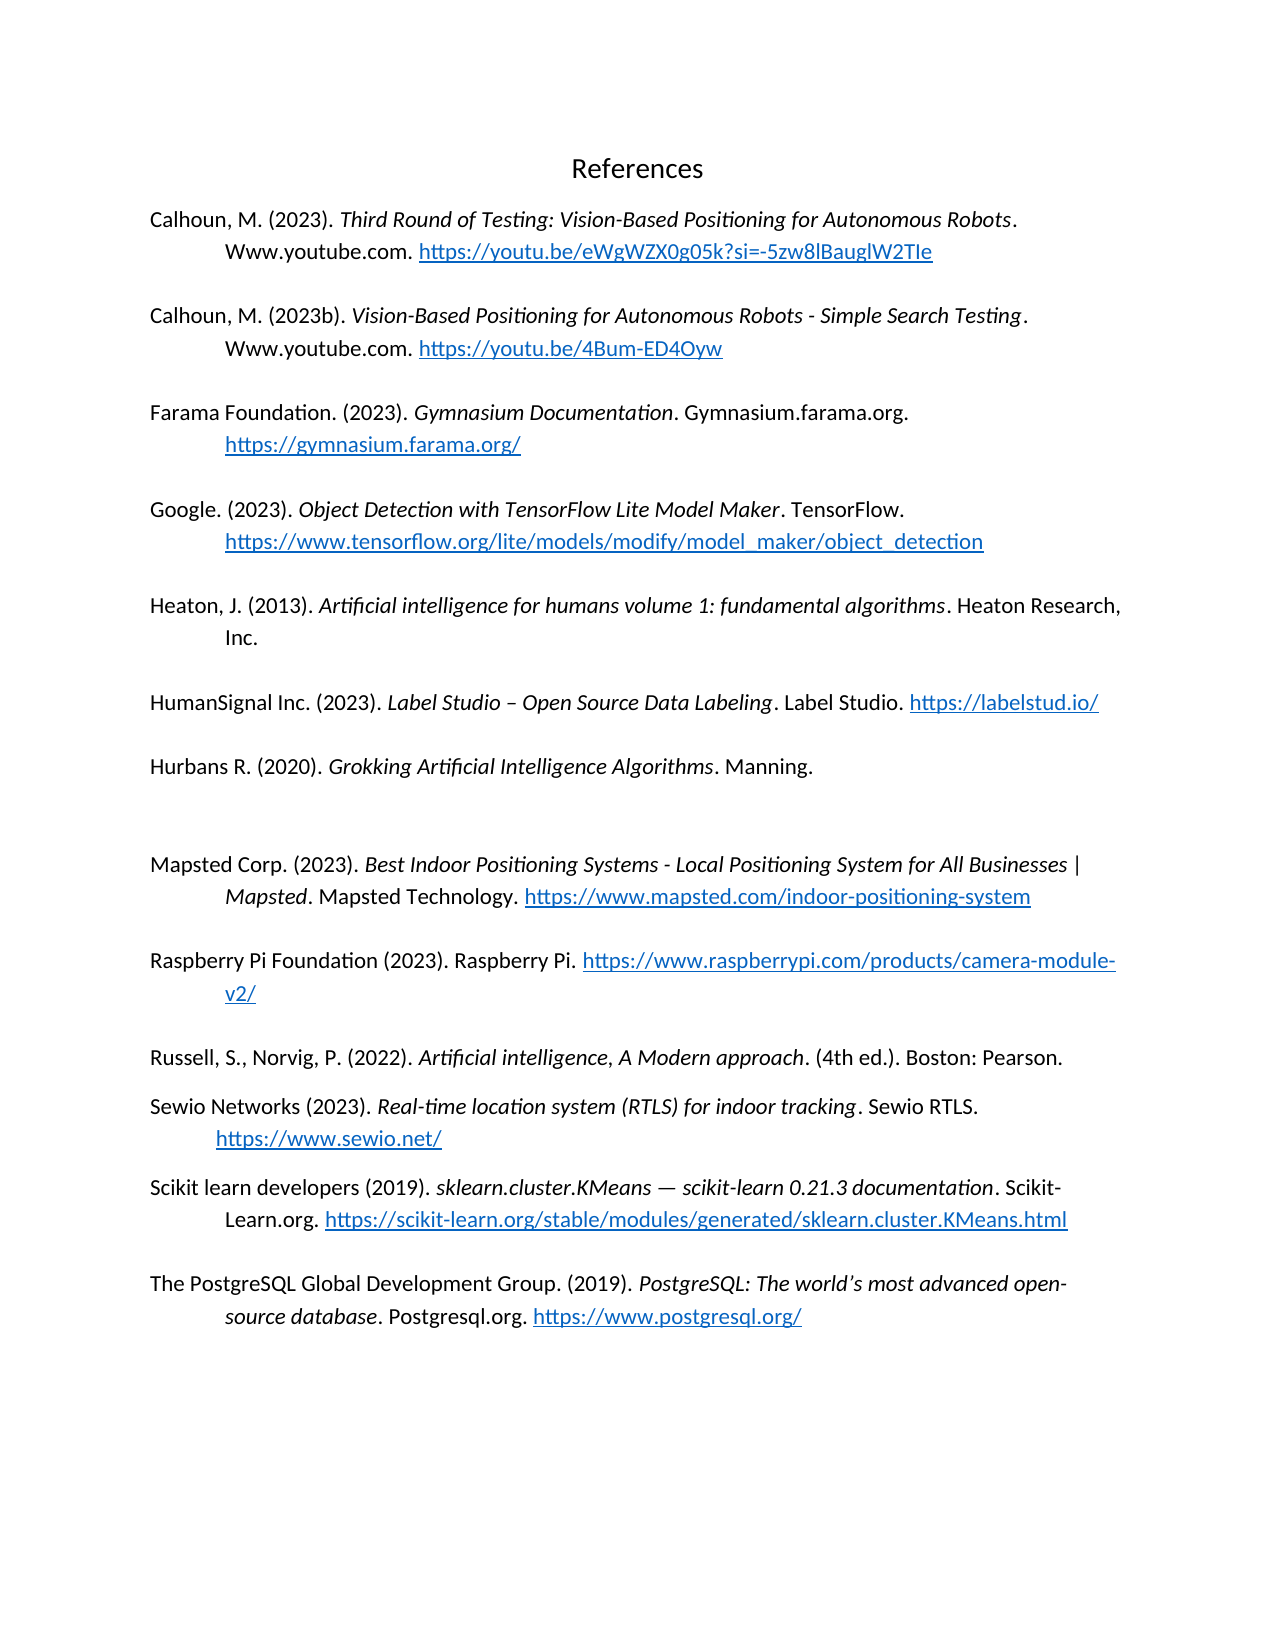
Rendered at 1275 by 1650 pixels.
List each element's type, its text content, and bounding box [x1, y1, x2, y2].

text The PostgreSQL Global Development Group. (2019). PostgreSQL: The world’s most advanced open-source database. Postgresql.org. https://www.postgresql.org/ [150, 1269, 1125, 1330]
text Scikit learn developers (2019). sklearn.cluster.KMeans — scikit-learn 0.21.3 documentation. Scikit-Learn.org. https://scikit-learn.org/stable/modules/generated/sklearn.cluster.KMeans.html [150, 1173, 1125, 1233]
text Google. (2023). Object Detection with TensorFlow Lite Model Maker. TensorFlow. https://www.tensorflow.org/lite/models/modify/model_maker/object_detection [150, 495, 1125, 555]
text Heaton, J. (2013). Artificial intelligence for humans volume 1: fundamental algorithms. Heaton Research, Inc. [150, 591, 1125, 652]
text Hurbans R. (2020). Grokking Artificial Intelligence Algorithms. Manning. [150, 752, 1125, 780]
text Calhoun, M. (2023b). Vision-Based Positioning for Autonomous Robots - Simple Search Testing. Www.youtube.com. https://youtu.be/4Bum-ED4Oyw [150, 302, 1125, 362]
text Russell, S., Norvig, P. (2022). Artificial intelligence, A Modern approach. (4th ed.). Boston: Pearson. [150, 1043, 1125, 1071]
text Farama Foundation. (2023). Gymnasium Documentation. Gymnasium.farama.org. https://gymnasium.farama.org/ [150, 398, 1125, 458]
text Mapsted Corp. (2023). Best Indoor Positioning Systems - Local Positioning System for All Businesses | Mapsted. Mapsted Technology. https://www.mapsted.com/indoor-positioning-system [150, 850, 1125, 910]
text Raspberry Pi Foundation (2023). Raspberry Pi. https://www.raspberrypi.com/products/camera-module-v2/ [150, 947, 1125, 1007]
text Sewio Networks (2023). Real-time location system (RTLS) for indoor tracking. Sewio RTLS. https://www.sewio.net/ [150, 1092, 1125, 1152]
text References [150, 150, 1125, 186]
text HumanSignal Inc. (2023). Label Studio – Open Source Data Labeling. Label Studio. https://labelstud.io/ [150, 688, 1125, 716]
text Calhoun, M. (2023). Third Round of Testing: Vision-Based Positioning for Autonomous Robots. Www.youtube.com. https://youtu.be/eWgWZX0g05k?si=-5zw8lBauglW2TIe [150, 205, 1125, 265]
